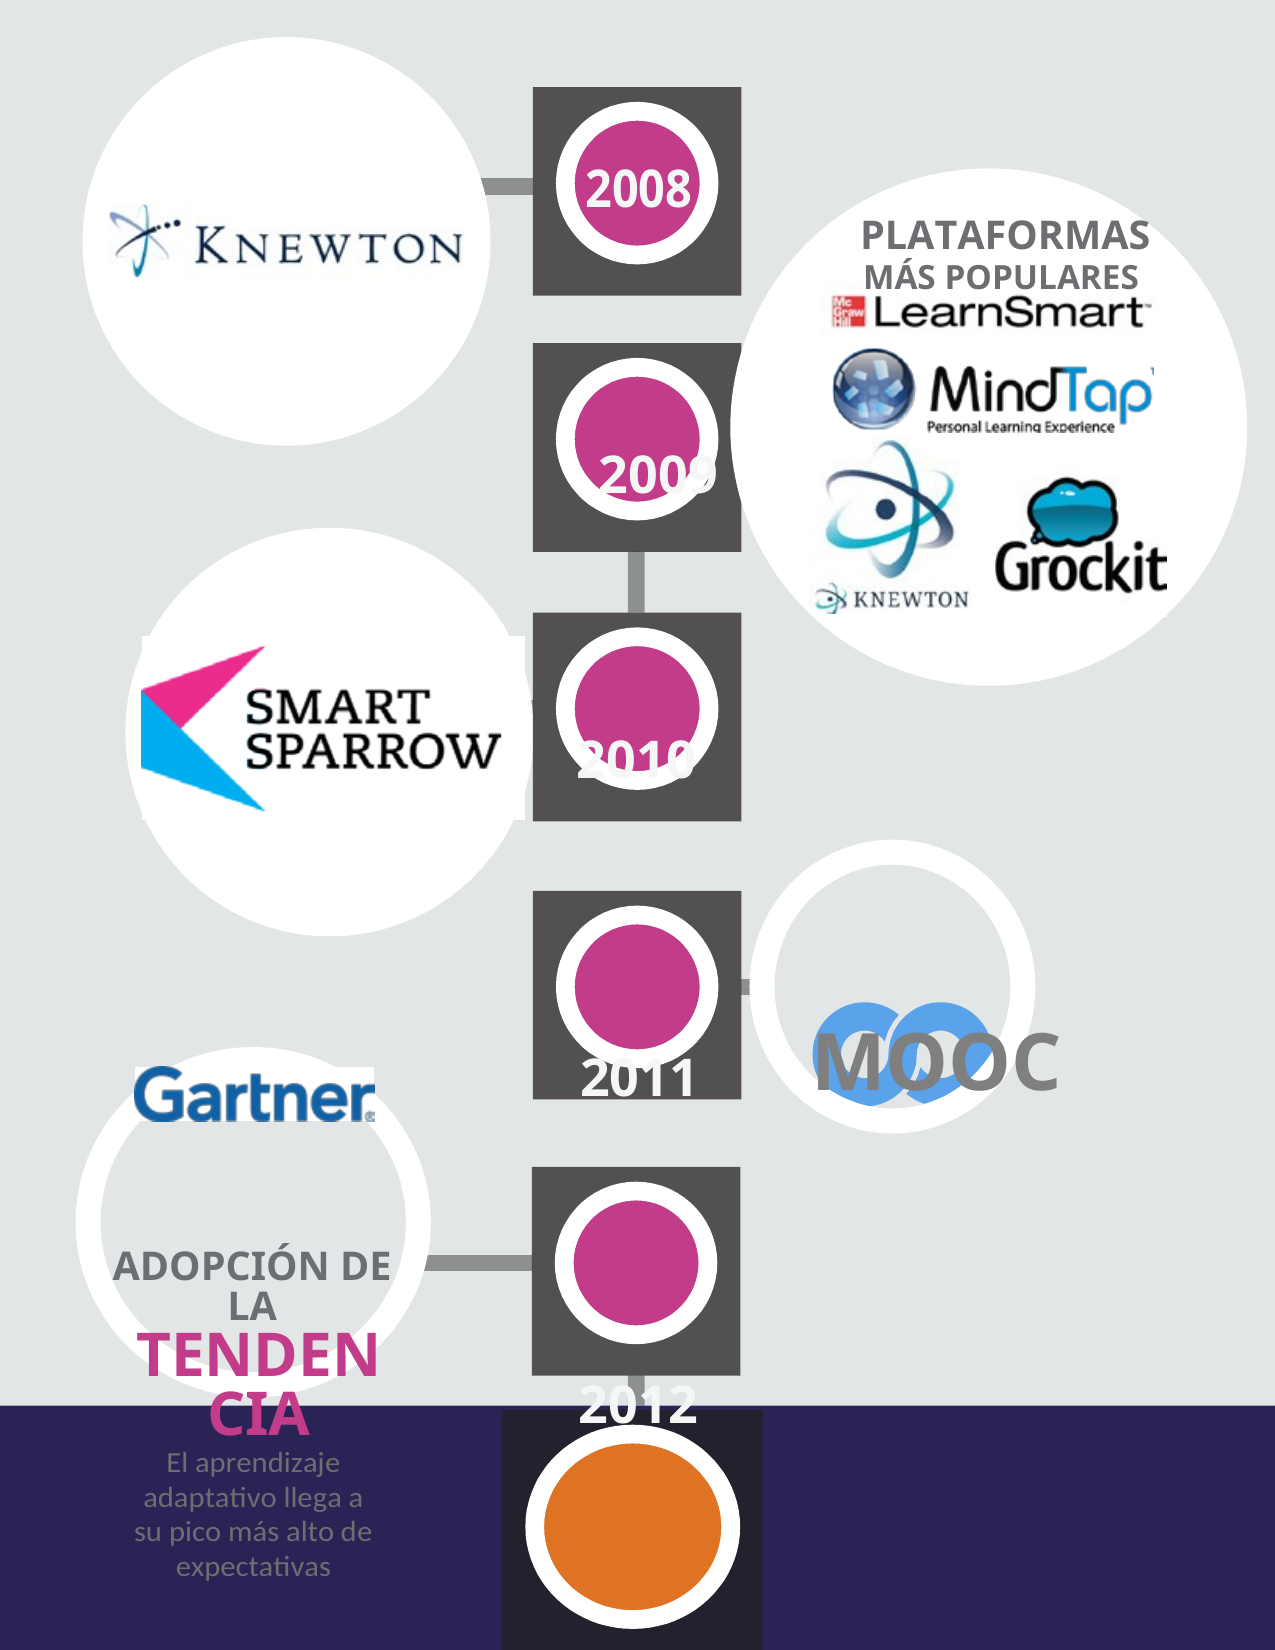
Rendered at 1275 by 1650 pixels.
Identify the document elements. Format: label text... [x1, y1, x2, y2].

text adaptativo llega a su pico más alto de expectativas [133, 1479, 373, 1584]
text MOOC [811, 1006, 1212, 1114]
picture [809, 436, 972, 614]
picture [141, 636, 525, 821]
text ADOPCIÓN DE LA [106, 1247, 398, 1329]
text El aprendizaje [108, 1447, 398, 1479]
text 2008 [94, 151, 692, 222]
text MÁS POPULARES [863, 258, 1212, 297]
text 2010 [573, 722, 699, 793]
picture [995, 453, 1167, 617]
picture [134, 1066, 375, 1122]
text TENDENCIA [119, 1329, 398, 1447]
text 2012 [579, 1367, 1212, 1438]
picture [108, 222, 465, 303]
picture [821, 284, 1177, 345]
picture [829, 347, 1154, 433]
text PLATAFORMAS [860, 212, 1212, 258]
